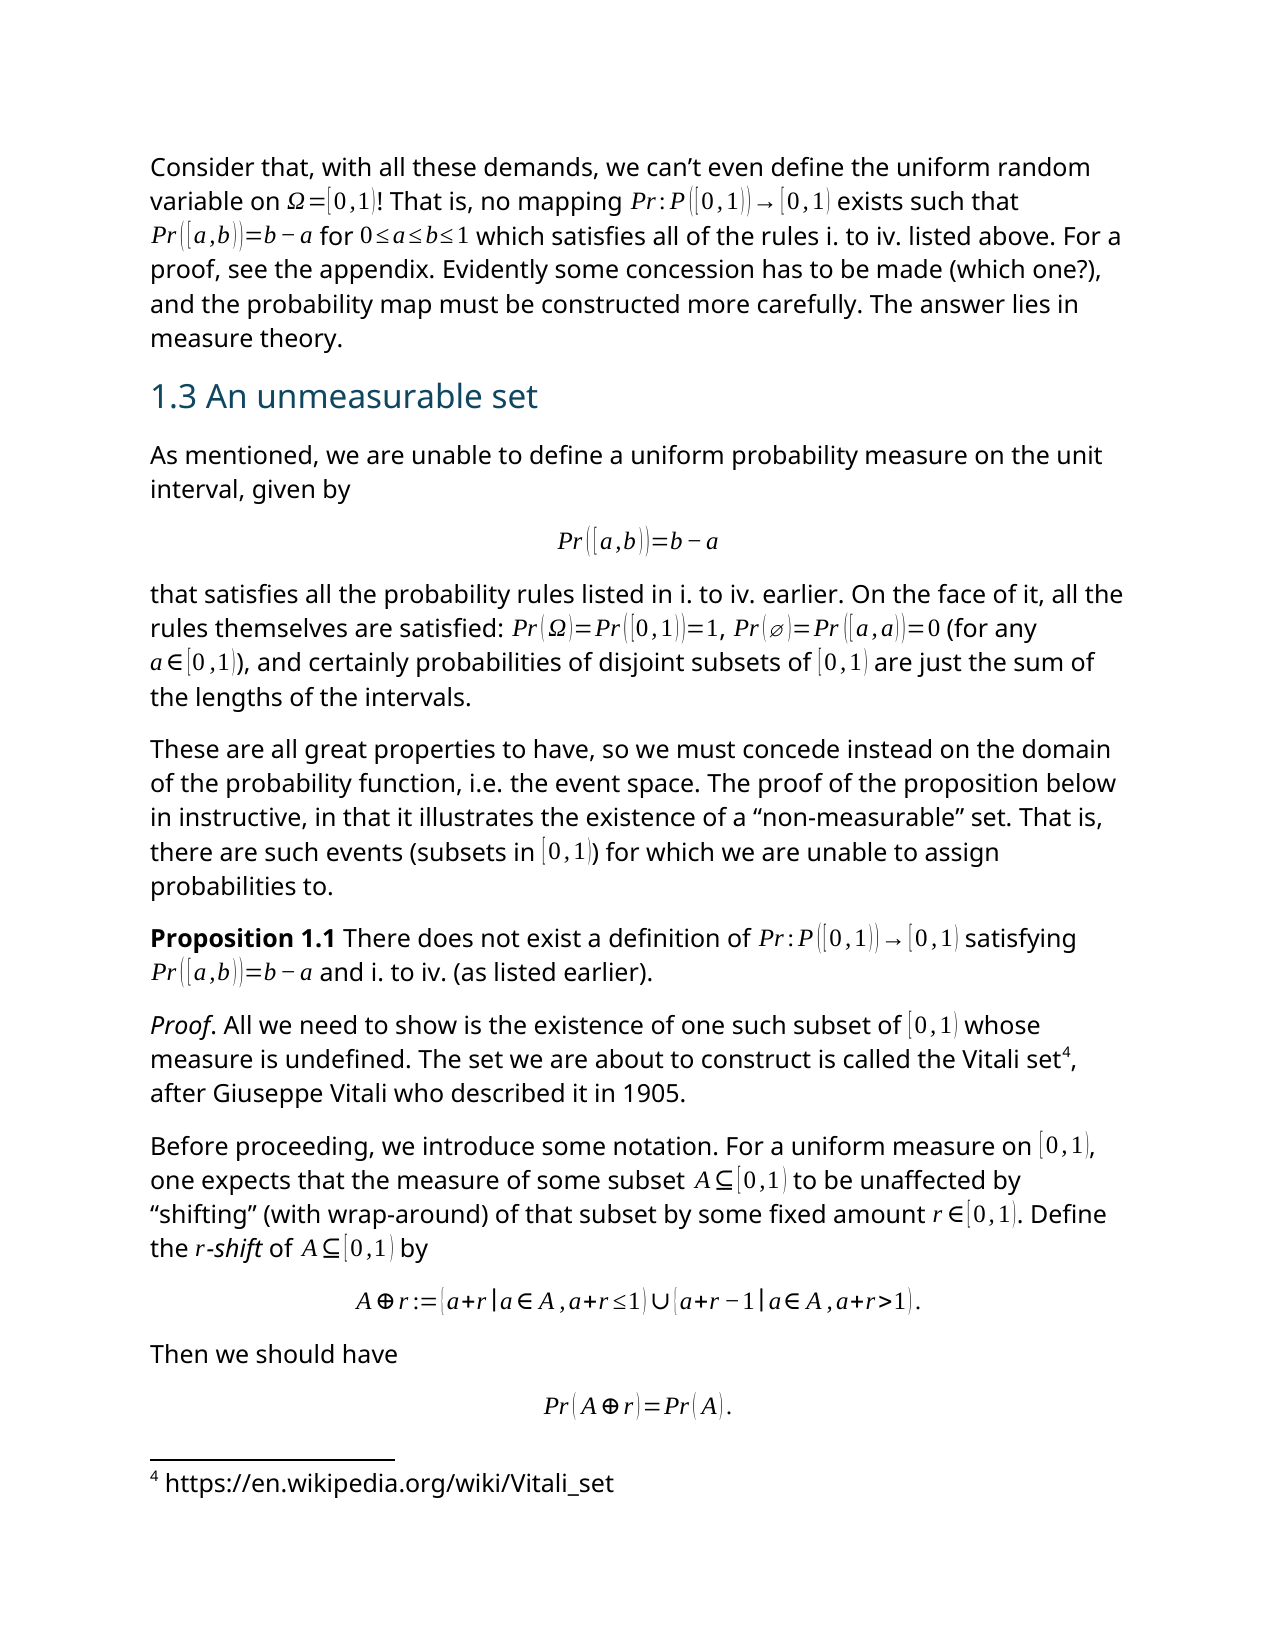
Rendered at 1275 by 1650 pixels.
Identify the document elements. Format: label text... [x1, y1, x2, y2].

text that satisfies all the probability rules listed in i. to iv. earlier. On the face of it, all the rules themselves are satisfied: , (for any ), and certainly probabilities of disjoint subsets of are just the sum of the lengths of the intervals. [150, 577, 1125, 713]
text As mentioned, we are unable to define a uniform probability measure on the unit interval, given by [150, 437, 1125, 505]
text Proposition 1.1 There does not exist a definition of satisfying and i. to iv. (as listed earlier). [150, 921, 1125, 989]
text These are all great properties to have, so we must concede instead on the domain of the probability function, i.e. the event space. The proof of the proposition below in instructive, in that it illustrates the existence of a “non-measurable” set. That is, there are such events (subsets in ) for which we are unable to assign probabilities to. [150, 732, 1125, 902]
subtitle 1.3 An unmeasurable set [150, 373, 1125, 418]
text Before proceeding, we introduce some notation. For a uniform measure on , one expects that the measure of some subset to be unaffected by “shifting” (with wrap-around) of that subset by some fixed amount . Define the -shift of by [150, 1129, 1125, 1265]
text Proof. All we need to show is the existence of one such subset of whose measure is undefined. The set we are about to construct is called the Vitali set, after Giuseppe Vitali who described it in 1905. [150, 1008, 1125, 1110]
text Consider that, with all these demands, we can’t even define the uniform random variable on ! That is, no mapping exists such that for which satisfies all of the rules i. to iv. listed above. For a proof, see the appendix. Evidently some concession has to be made (which one?), and the probability map must be constructed more carefully. The answer lies in measure theory. [150, 150, 1125, 354]
text Then we should have [150, 1337, 1125, 1371]
